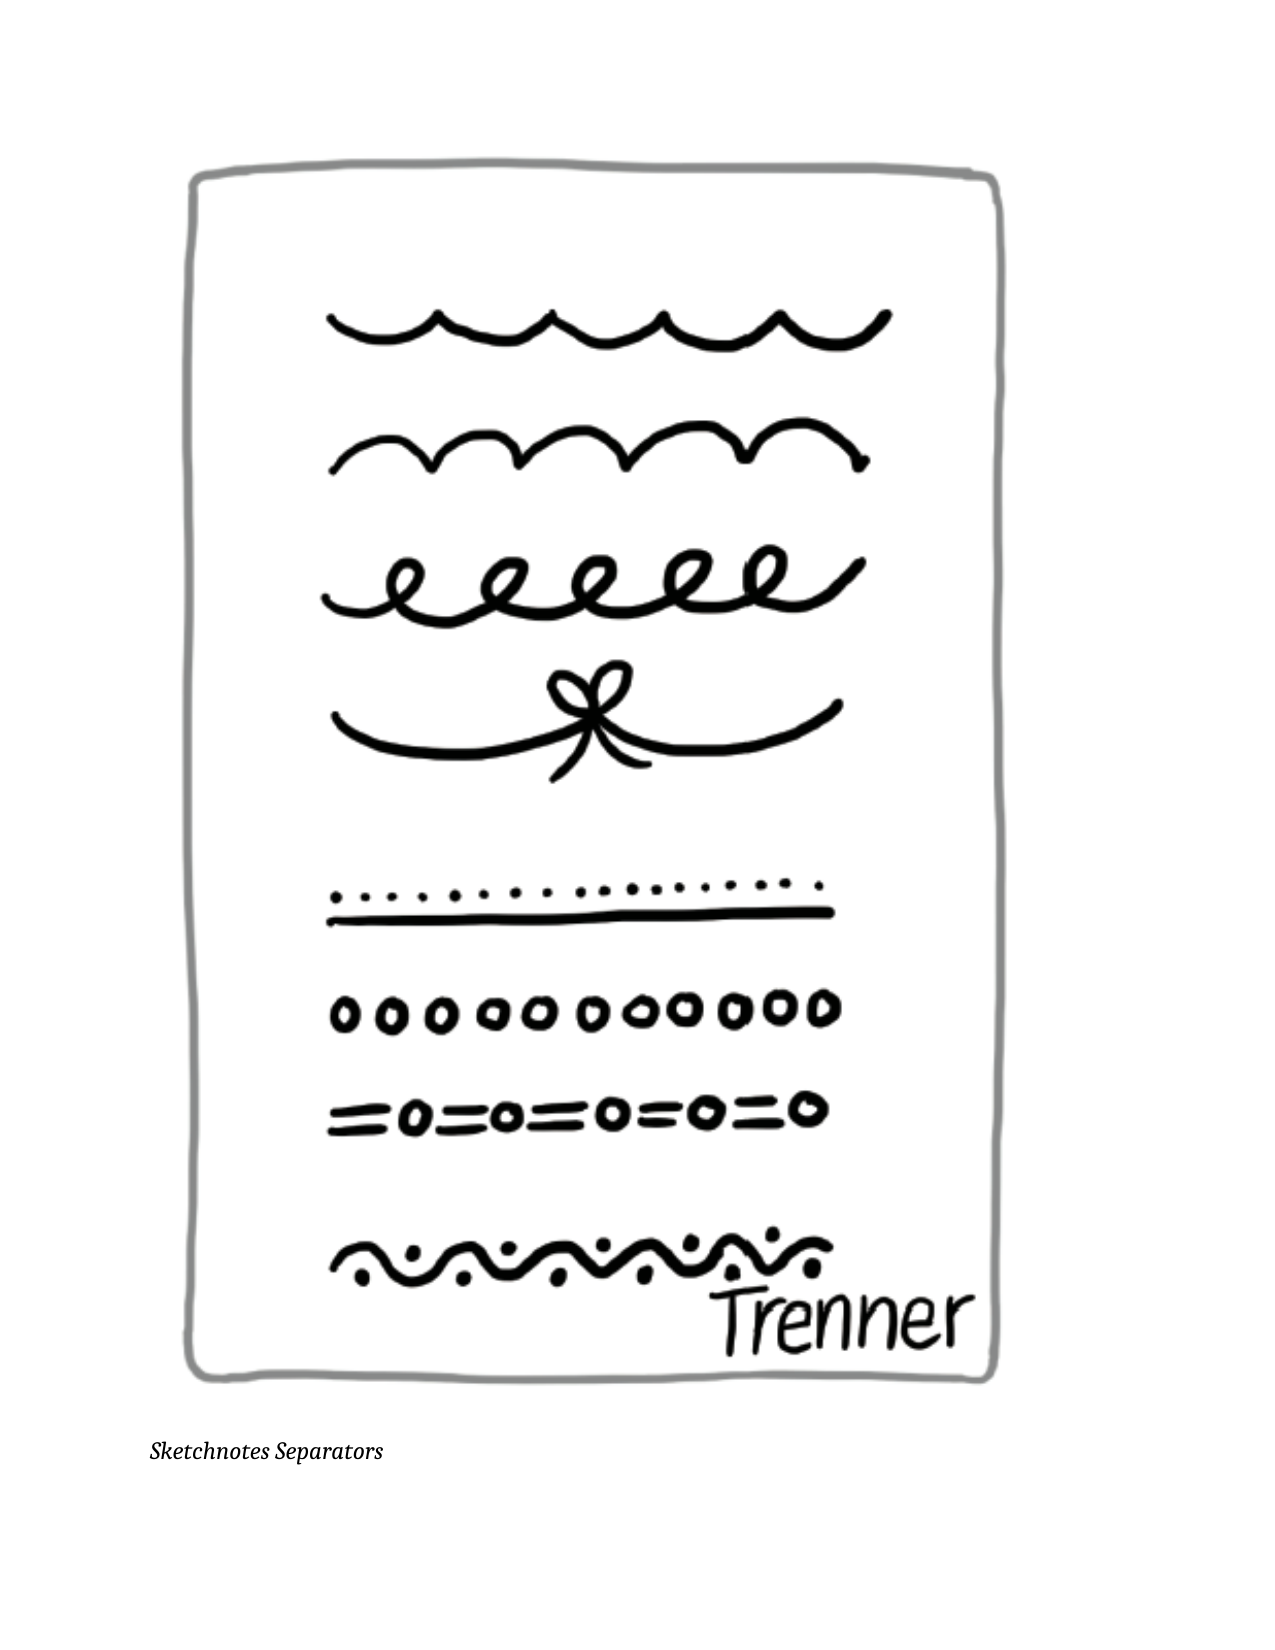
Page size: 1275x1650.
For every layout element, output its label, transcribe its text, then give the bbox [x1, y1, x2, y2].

picture [168, 150, 1044, 1417]
text Sketchnotes Separators [150, 1437, 1125, 1466]
